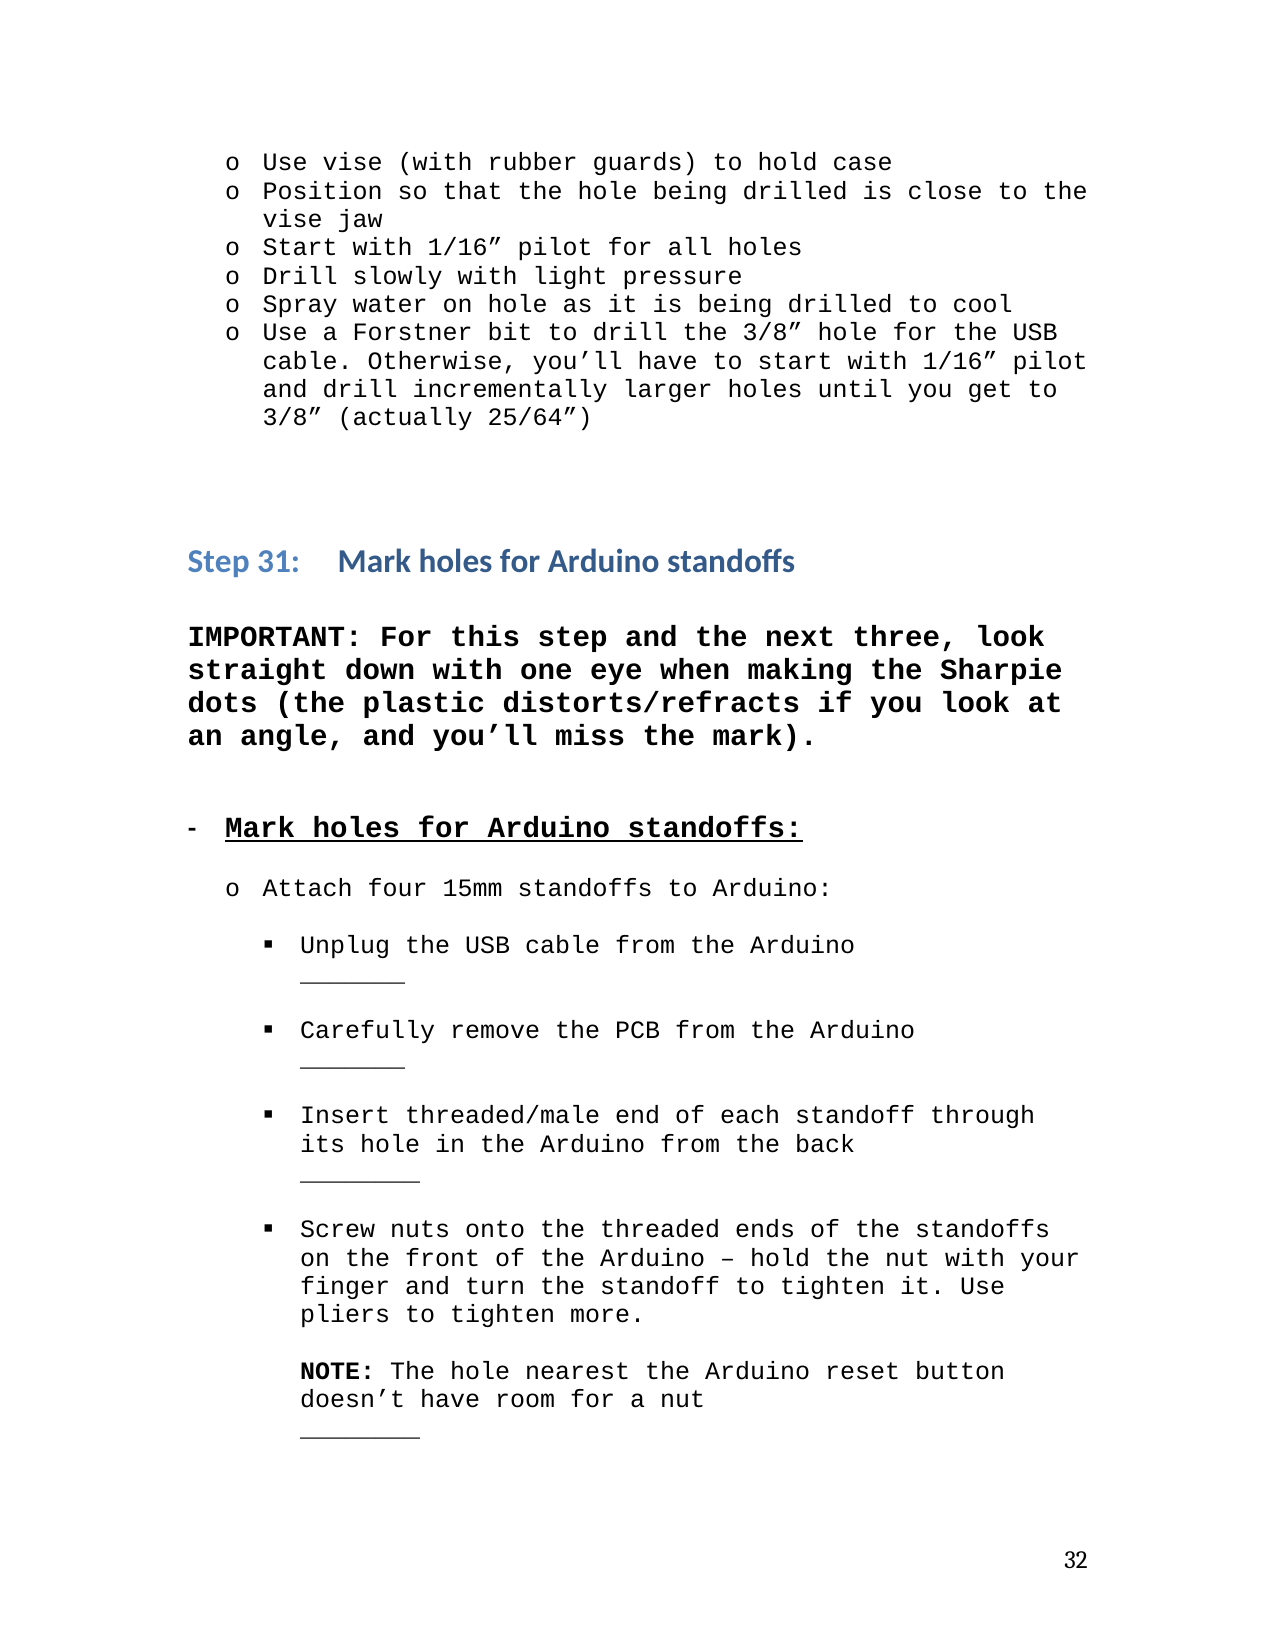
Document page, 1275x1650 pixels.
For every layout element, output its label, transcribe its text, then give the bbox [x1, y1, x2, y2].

list Unplug the USB cable from the Arduino _______ [262, 932, 1087, 1018]
list Mark holes for Arduino standoffs: [187, 811, 1087, 875]
list Screw nuts onto the threaded ends of the standoffs on the front of the Arduino – hold the nut with your finger and turn the standoff to tighten it. Use pliers to tighten more. NOTE: The hole nearest the Arduino reset button doesn’t have room for a nut ________ [262, 1217, 1087, 1472]
list Attach four 15mm standoffs to Arduino: [225, 875, 1087, 932]
list Carefully remove the PCB from the Arduino _______ [262, 1018, 1087, 1103]
subtitle Mark holes for Arduino standoffs [187, 540, 1087, 622]
list Position so that the hole being drilled is close to the vise jaw [225, 178, 1087, 235]
list Use vise (with rubber guards) to hold case [225, 150, 1087, 178]
list Use a Forstner bit to drill the 3/8” hole for the USB cable. Otherwise, you’ll have to start with 1/16” pilot and drill incrementally larger holes until you get to 3/8” (actually 25/64”) [225, 320, 1087, 490]
text IMPORTANT: For this step and the next three, look straight down with one eye when making the Sharpie dots (the plastic distorts/refracts if you look at an angle, and you’ll miss the mark). [187, 622, 1087, 754]
list Drill slowly with light pressure [225, 263, 1087, 292]
list Start with 1/16” pilot for all holes [225, 235, 1087, 263]
list Insert threaded/male end of each standoff through its hole in the Arduino from the back ________ [262, 1103, 1087, 1217]
list Spray water on hole as it is being drilled to cool [225, 292, 1087, 320]
